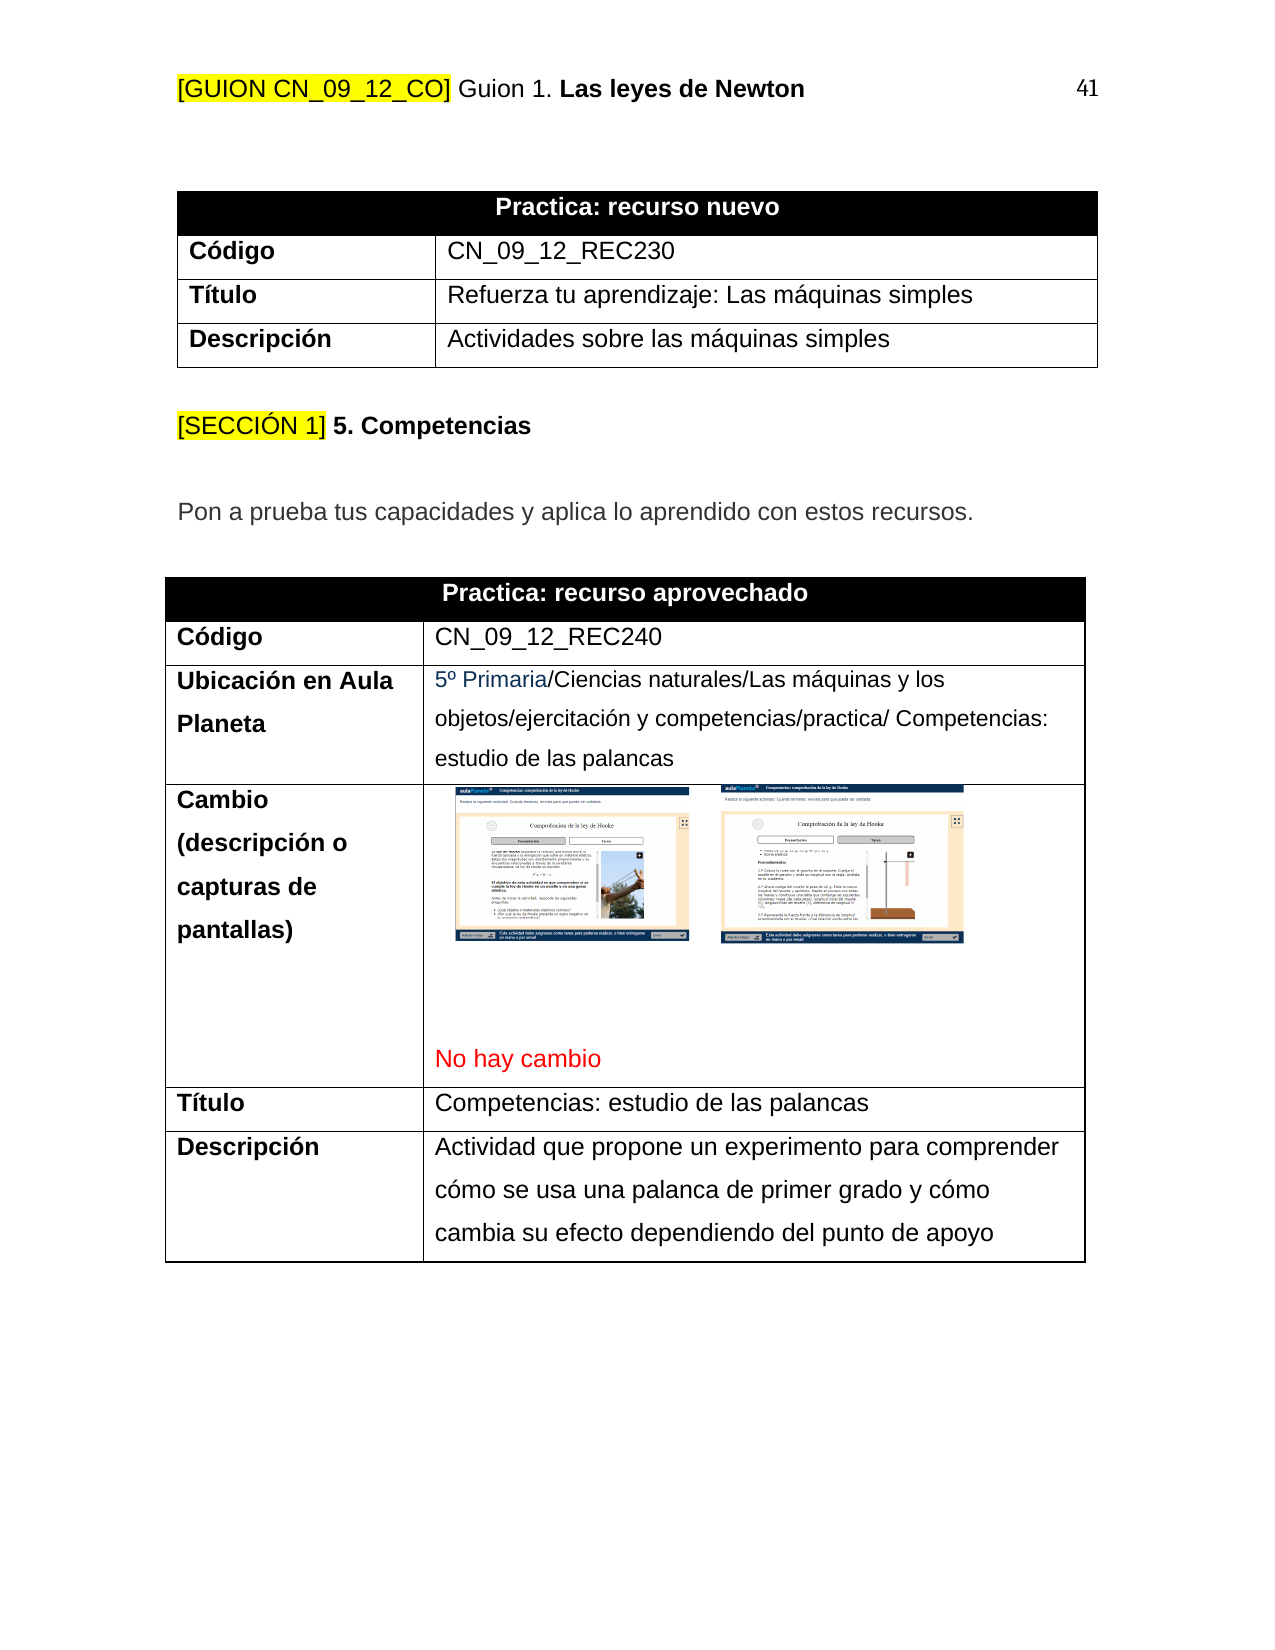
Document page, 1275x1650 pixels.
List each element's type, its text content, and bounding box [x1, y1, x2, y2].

table_cell Cambio (descripción o capturas de pantallas) [166, 785, 423, 1087]
picture [455, 787, 690, 941]
table_header Practica: recurso nuevo [178, 192, 1097, 235]
table_cell Descripción [178, 324, 435, 367]
text [SECCIÓN 1] 5. Competencias [326, 411, 1098, 440]
table_cell Actividades sobre las máquinas simples [436, 324, 1097, 367]
table_cell Título [166, 1088, 423, 1131]
table_cell Título [178, 280, 435, 323]
table_cell Refuerza tu aprendizaje: Las máquinas simples [436, 280, 1097, 323]
picture [721, 784, 964, 944]
table_cell Código [178, 236, 435, 279]
table_cell Descripción [166, 1132, 423, 1261]
text Pon a prueba tus capacidades y aplica lo aprendido con estos recursos. [177, 454, 1098, 526]
table_cell Ubicación en Aula Planeta [166, 666, 423, 784]
table_cell CN_09_12_REC230 [436, 236, 1097, 279]
table_cell CN_09_12_REC240 [424, 622, 1084, 665]
table_cell Competencias: estudio de las palancas [424, 1088, 1084, 1131]
table_cell Código [166, 622, 423, 665]
table_cell No hay cambio [424, 785, 1084, 1087]
table_cell Actividad que propone un experimento para comprender cómo se usa una palanca de primer grado y cómo cambia su efecto dependiendo del punto de apoyo [424, 1132, 1084, 1261]
table_cell 5º Primaria/Ciencias naturales/Las máquinas y los objetos/ejercitación y competencias/practica/ Competencias: estudio de las palancas [424, 666, 1084, 784]
table_header Practica: recurso aprovechado [166, 578, 1084, 621]
